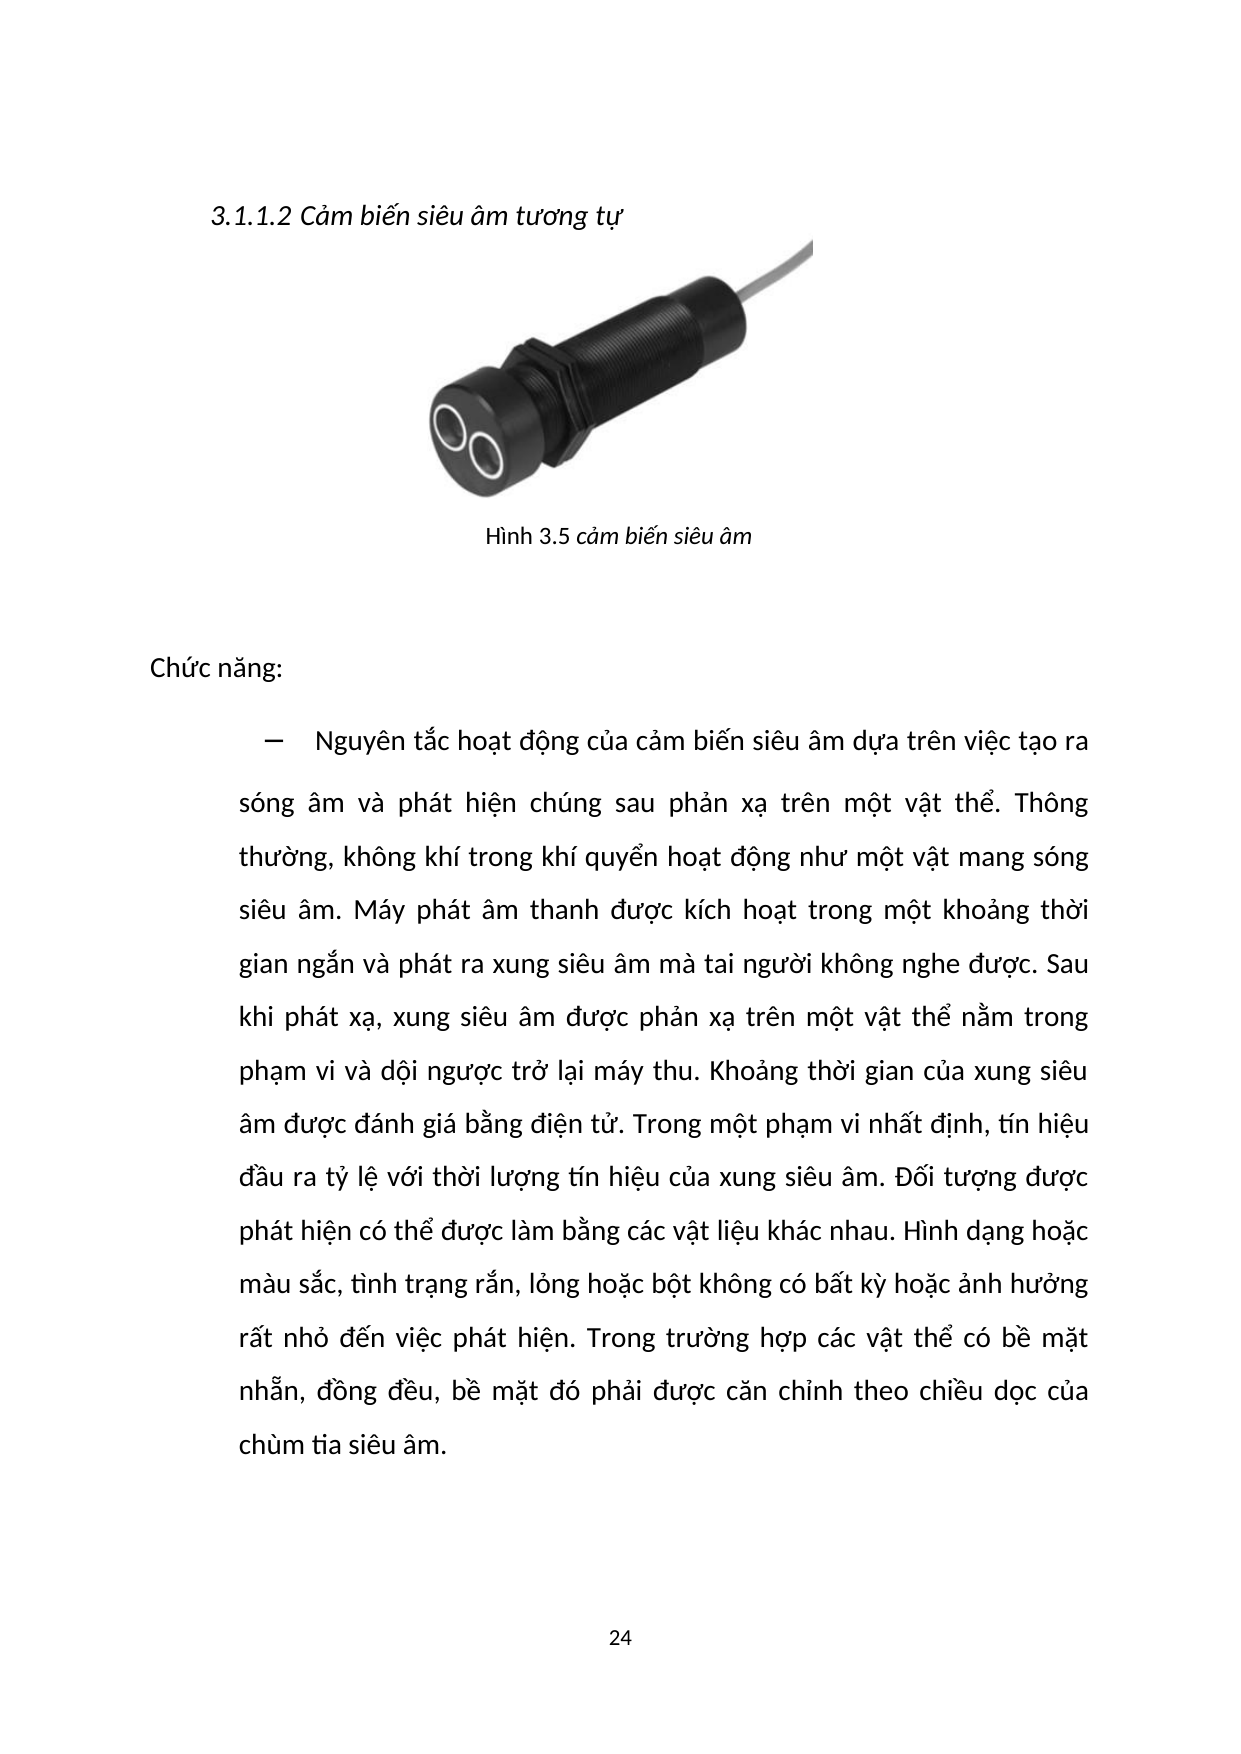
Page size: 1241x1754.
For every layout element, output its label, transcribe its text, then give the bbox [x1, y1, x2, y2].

subtitle Cảm biến siêu âm tương tự [210, 197, 1090, 233]
picture [427, 232, 813, 499]
text Hình 3.7 cảm biến siêu âm [150, 520, 1090, 551]
list Nguyên tắc hoạt động của cảm biến siêu âm dựa trên việc tạo ra sóng âm và phát hiện chúng sau phản xạ trên một vật thể. Thông thường, không khí trong khí quyển hoạt động như một vật mang sóng siêu âm. Máy phát âm thanh được kích hoạt trong một khoảng thời gian ngắn và phát ra xung siêu âm mà tai người không nghe được. Sau khi phát xạ, xung siêu âm được phản xạ trên một vật thể nằm trong phạm vi và dội ngược trở lại máy thu. Khoảng thời gian của xung siêu âm được đánh giá bằng điện tử. Trong một phạm vi nhất định, tín hiệu đầu ra tỷ lệ với thời lượng tín hiệu của xung siêu âm. Đối tượng được phát hiện có thể được làm bằng các vật liệu khác nhau. Hình dạng hoặc màu sắc, tình trạng rắn, lỏng hoặc bột không có bất kỳ hoặc ảnh hưởng rất nhỏ đến việc phát hiện. Trong trường hợp các vật thể có bề mặt nhẵn, đồng đều, bề mặt đó phải được căn chỉnh theo chiều dọc của chùm tia siêu âm. [239, 707, 1090, 1461]
text Chức năng: [150, 649, 1090, 685]
